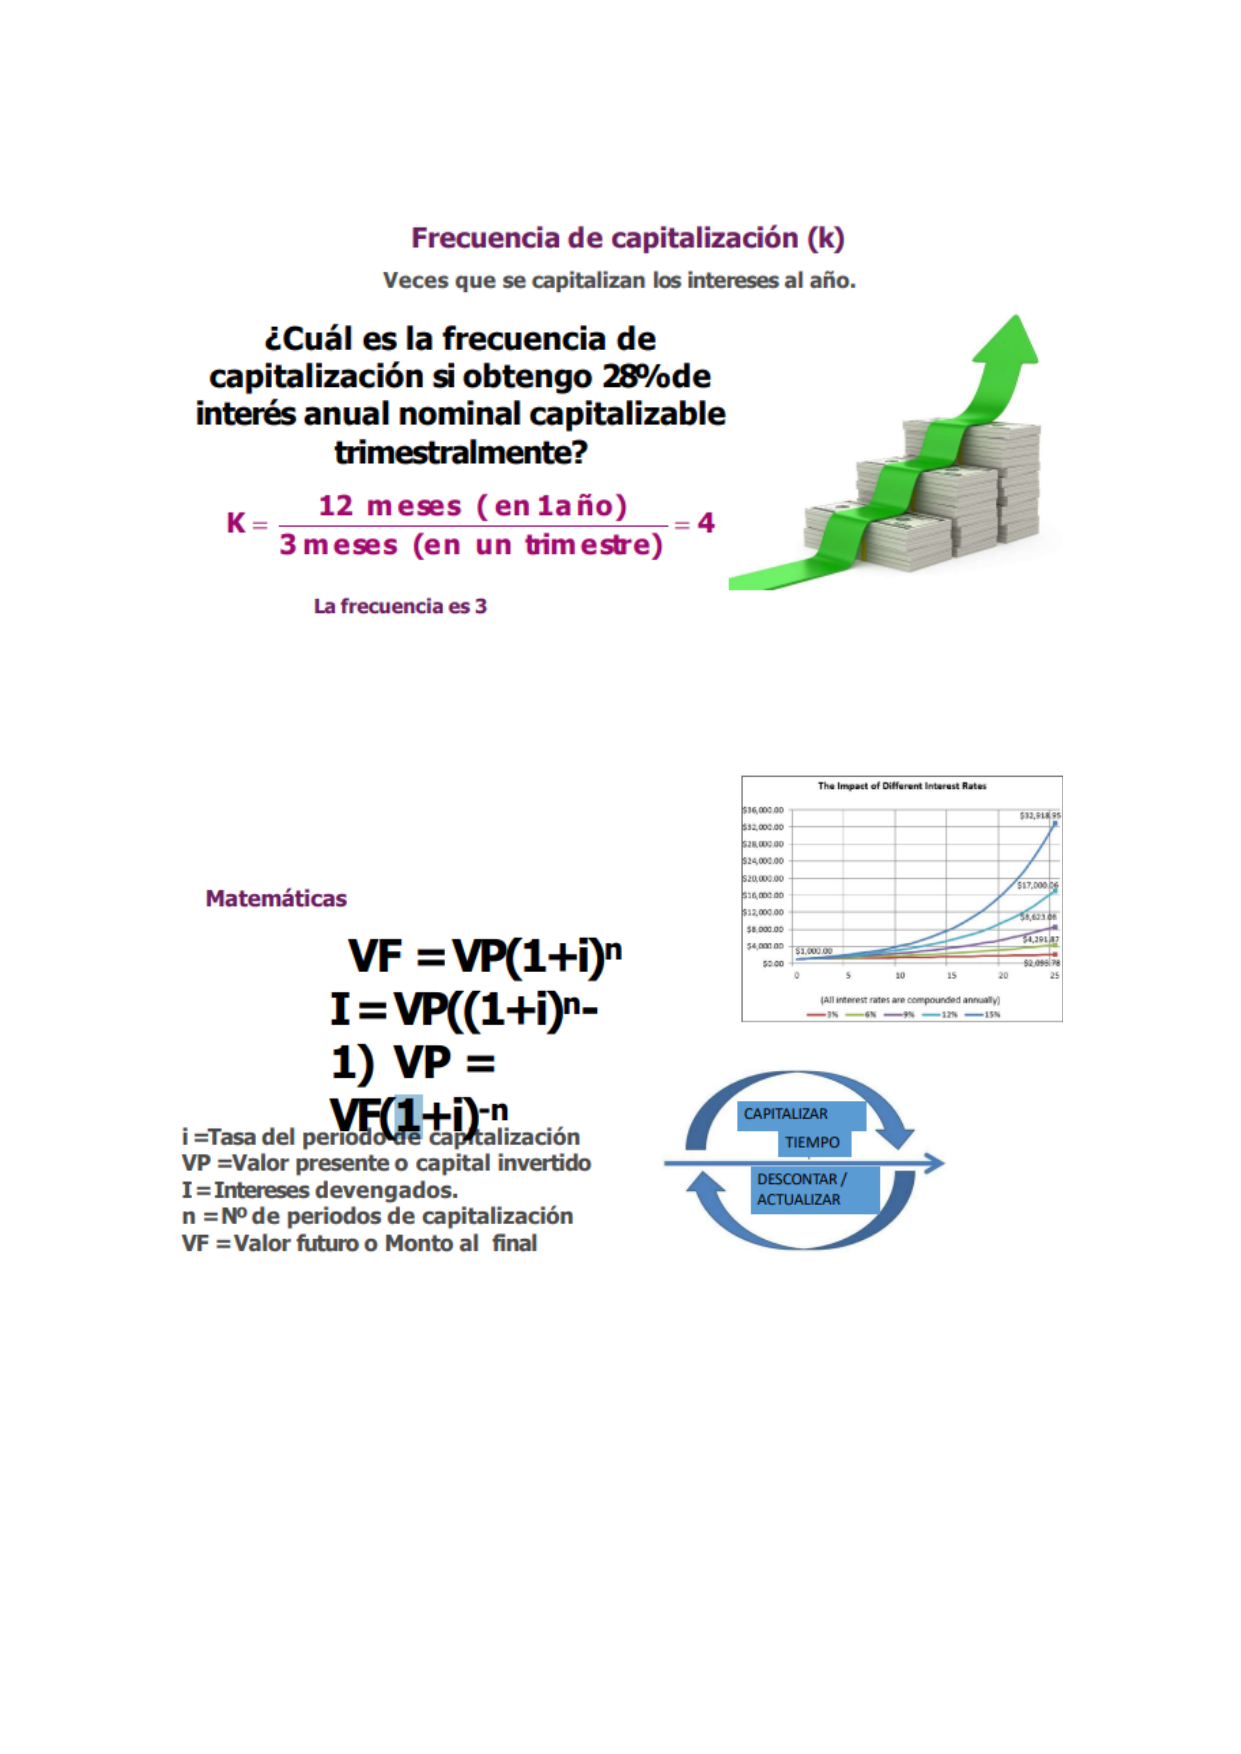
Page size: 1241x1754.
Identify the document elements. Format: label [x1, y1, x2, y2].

picture [177, 147, 1063, 707]
picture [177, 725, 1063, 1318]
